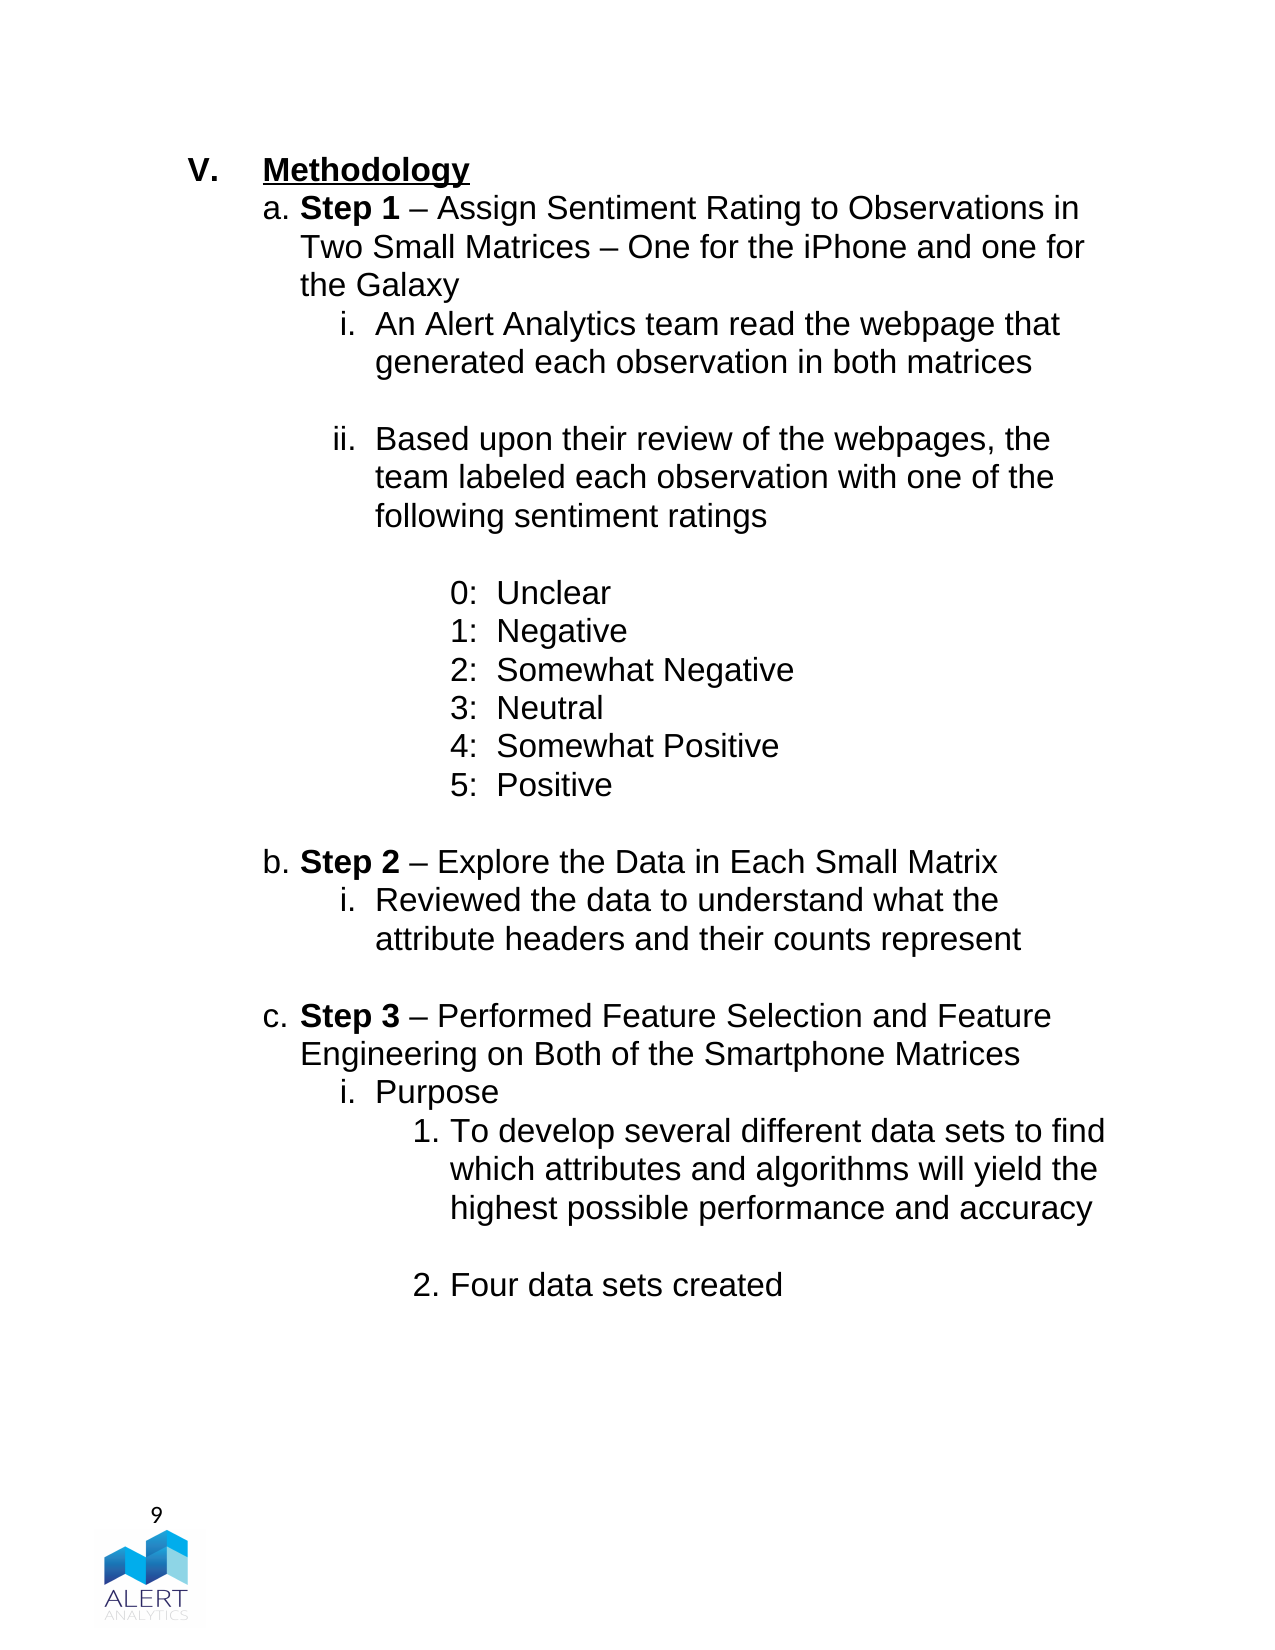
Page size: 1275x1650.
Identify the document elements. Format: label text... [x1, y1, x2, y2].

list To develop several different data sets to find which attributes and algorithms will yield the highest possible performance and accuracy [412, 1111, 1125, 1226]
list Reviewed the data to understand what the attribute headers and their counts represent [356, 880, 1125, 957]
list 0: Unclear [450, 573, 1125, 611]
list Step 1 – Assign Sentiment Rating to Observations in Two Small Matrices – One for the iPhone and one for the Galaxy [262, 188, 1125, 304]
list Step 3 – Performed Feature Selection and Feature Engineering on Both of the Smartphone Matrices [262, 996, 1125, 1072]
list Purpose [356, 1072, 1125, 1111]
list 4: Somewhat Positive [450, 727, 1125, 765]
list Based upon their review of the webpages, the team labeled each observation with one of the following sentiment ratings [356, 419, 1125, 534]
list 2: Somewhat Negative [450, 650, 1125, 688]
list Step 2 – Explore the Data in Each Small Matrix [262, 842, 1125, 880]
picture [93, 1529, 207, 1628]
list Four data sets created [412, 1265, 1125, 1303]
list Methodology [187, 150, 1125, 188]
list 1: Negative [450, 611, 1125, 650]
list 3: Neutral [450, 688, 1125, 727]
list An Alert Analytics team read the webpage that generated each observation in both matrices [356, 304, 1125, 381]
list 5: Positive [450, 765, 1125, 803]
